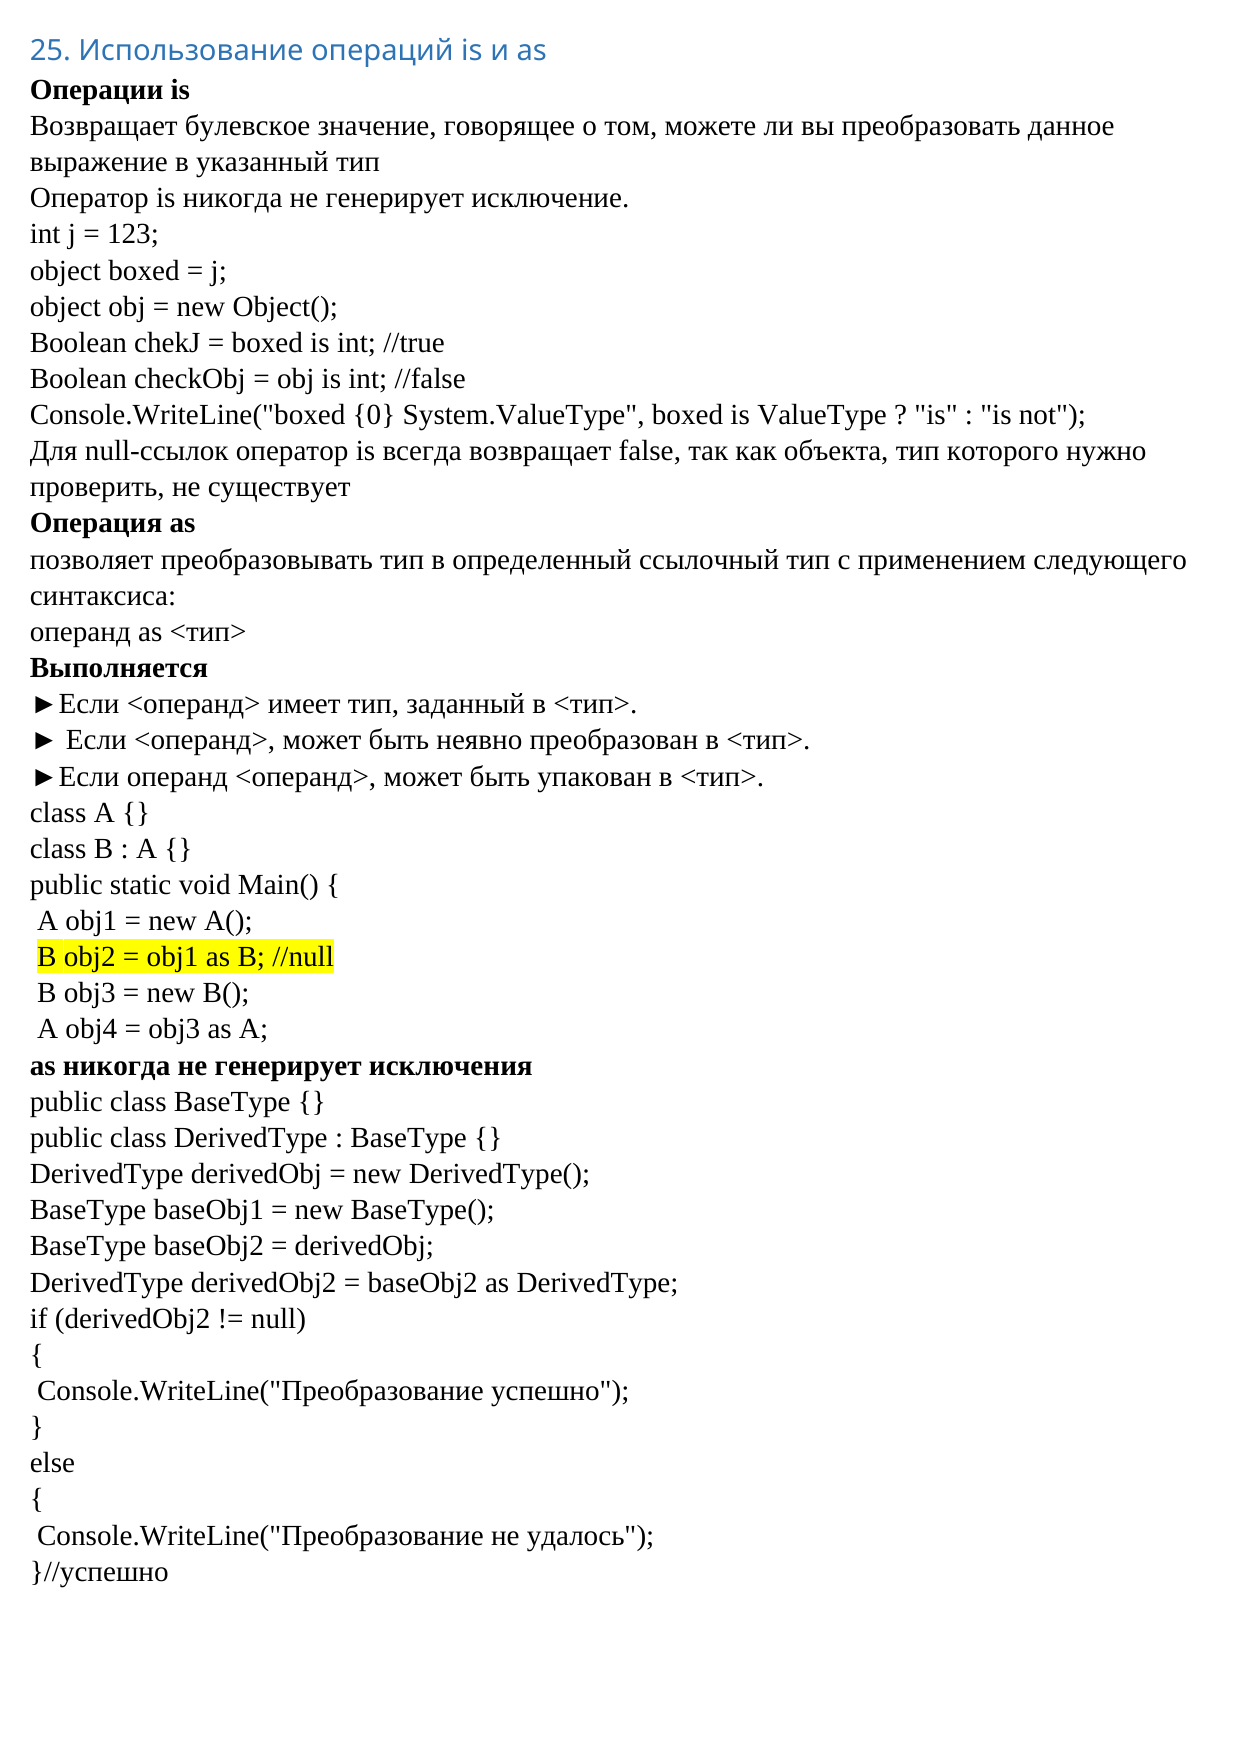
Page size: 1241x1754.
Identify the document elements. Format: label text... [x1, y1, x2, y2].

text 25. Использование операций is и as Операции is Возвращает булевское значение, говорящее о том, можете ли вы преобразовать данное выражение в указанный тип Оператор is никогда не генерирует исключение. int j = 123; object boxed = j; object obj = new Object(); Boolean chekJ = boxed is int; //true Boolean checkObj = obj is int; //false Console.WriteLine("boxed {0} System.ValueType", boxed is ValueType ? "is" : "is not"); Для null-ссылок оператор is всегда возвращает false, так как объекта, тип которого нужно проверить, не существует Операция as позволяет преобразовывать тип в определенный ссылочный тип с применением следующего синтаксиса: операнд as <тип> Выполняется ►Если <операнд> имеет тип, заданный в <тип>. ► Если <операнд>, может быть неявно преобразован в <тип>. ►Если операнд <операнд>, может быть упакован в <тип>. class A {} class B : A {} public static void Main() { A obj1 = new A(); B obj2 = obj1 as B; //null B obj3 = new B(); A obj4 = obj3 as A; as никогда не генерирует исключения public class BaseType {} public class DerivedType : BaseType {} DerivedType derivedObj = new DerivedType(); BaseType baseObj1 = new BaseType(); BaseType baseObj2 = derivedObj; DerivedType derivedObj2 = baseObj2 as DerivedType; if (derivedObj2 != null) { Console.WriteLine("Преобразование успешно"); } else { Console.WriteLine("Преобразование не удалось"); }//успешно [29, 29, 1211, 1587]
